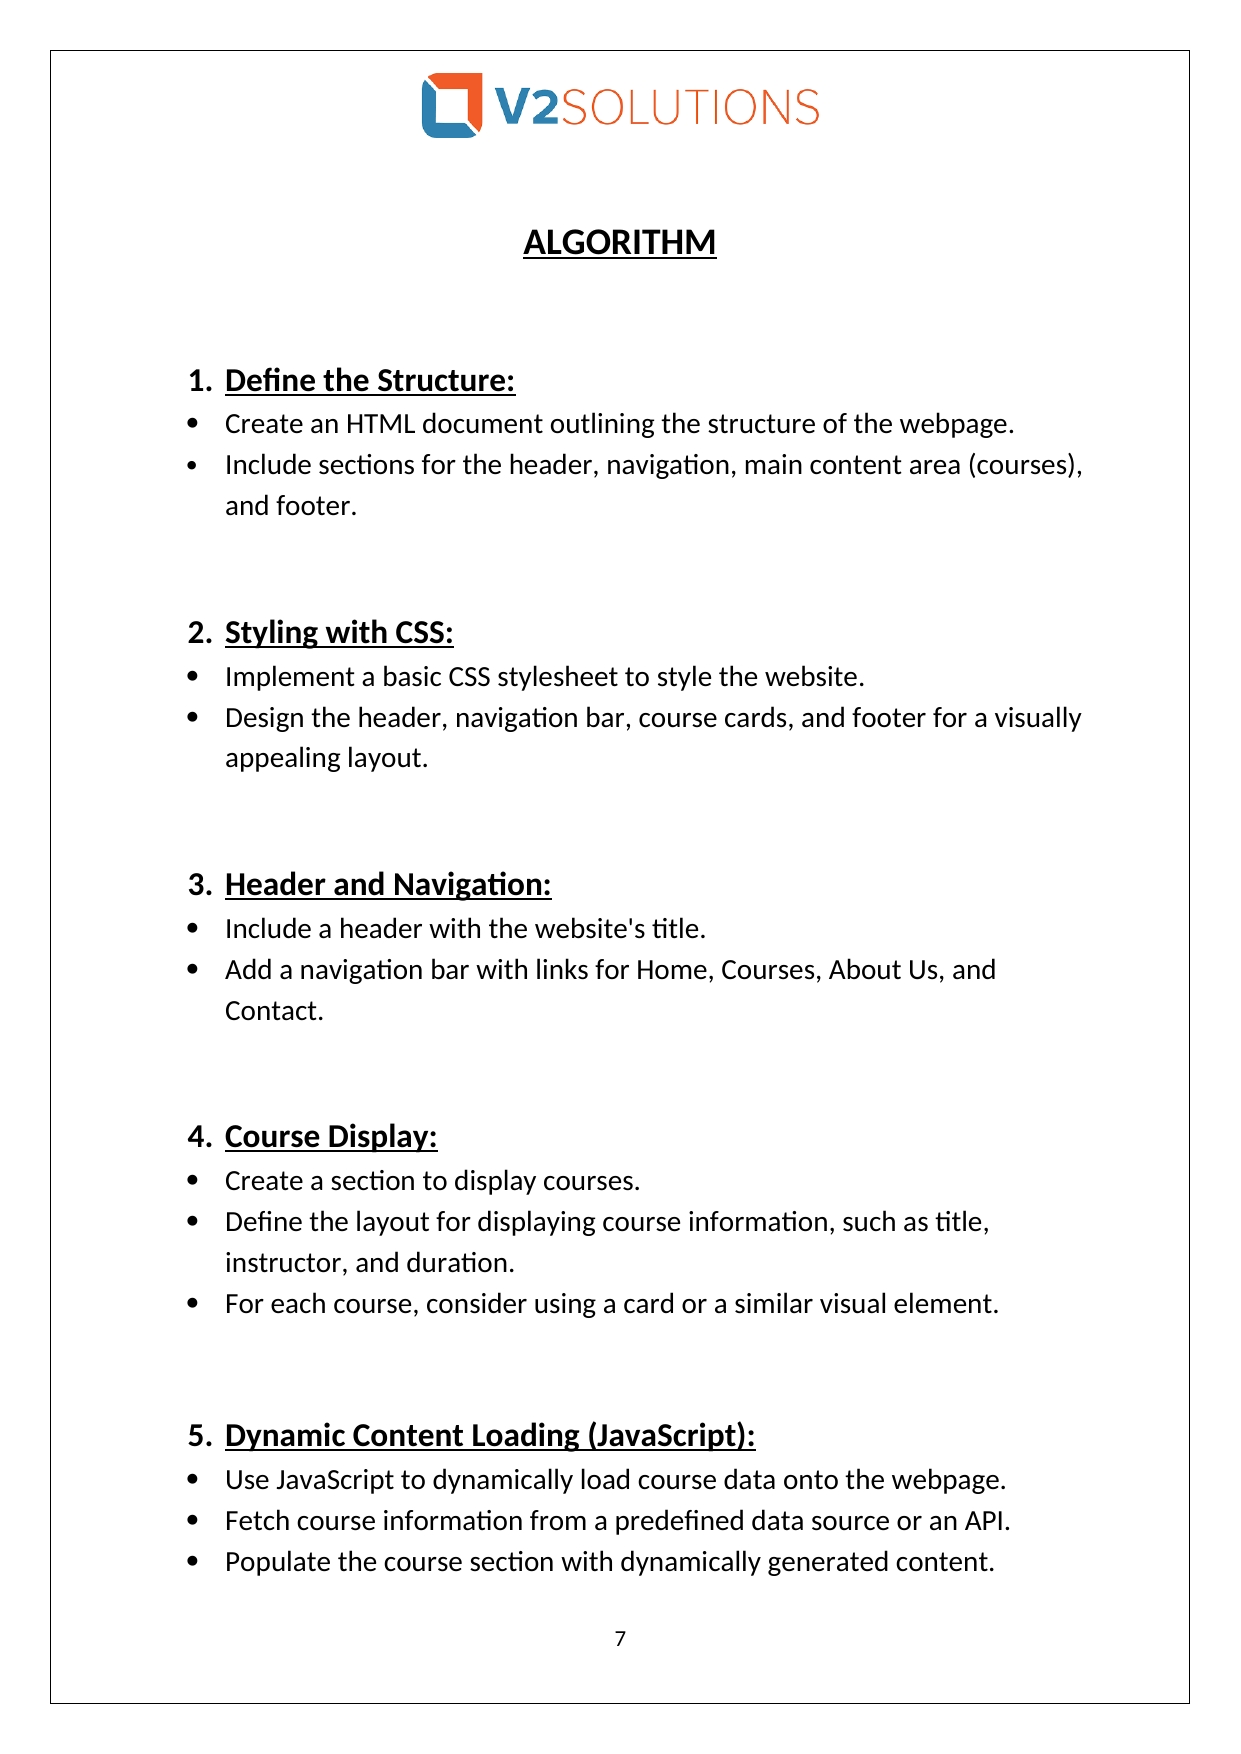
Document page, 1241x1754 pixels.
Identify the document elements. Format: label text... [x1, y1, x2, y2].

list Header and Navigation: [187, 863, 1090, 904]
list Styling with CSS: [187, 611, 1090, 652]
list Include a header with the website's title. [187, 910, 1090, 946]
picture [420, 73, 820, 138]
list Define the Structure: [187, 359, 1090, 399]
list Create an HTML document outlining the structure of the webpage. [187, 406, 1090, 441]
list Include sections for the header, navigation, main content area (courses), and footer. [187, 446, 1090, 523]
list Create a section to display courses. [187, 1162, 1090, 1198]
list Implement a basic CSS stylesheet to style the website. [187, 658, 1090, 693]
list Use JavaScript to dynamically load course data onto the webpage. [187, 1461, 1090, 1497]
list Dynamic Content Loading (JavaScript): [187, 1414, 1090, 1455]
list Design the header, navigation bar, course cards, and footer for a visually appealing layout. [187, 699, 1090, 775]
list Course Display: [187, 1115, 1090, 1156]
text ALGORITHM [150, 218, 1090, 263]
list For each course, consider using a card or a similar visual element. [187, 1285, 1090, 1321]
list Populate the course section with dynamically generated content. [187, 1543, 1090, 1578]
list Add a navigation bar with links for Home, Courses, About Us, and Contact. [187, 951, 1090, 1027]
list Fetch course information from a predefined data source or an API. [187, 1502, 1090, 1538]
list Define the layout for displaying course information, such as title, instructor, and duration. [187, 1203, 1090, 1279]
